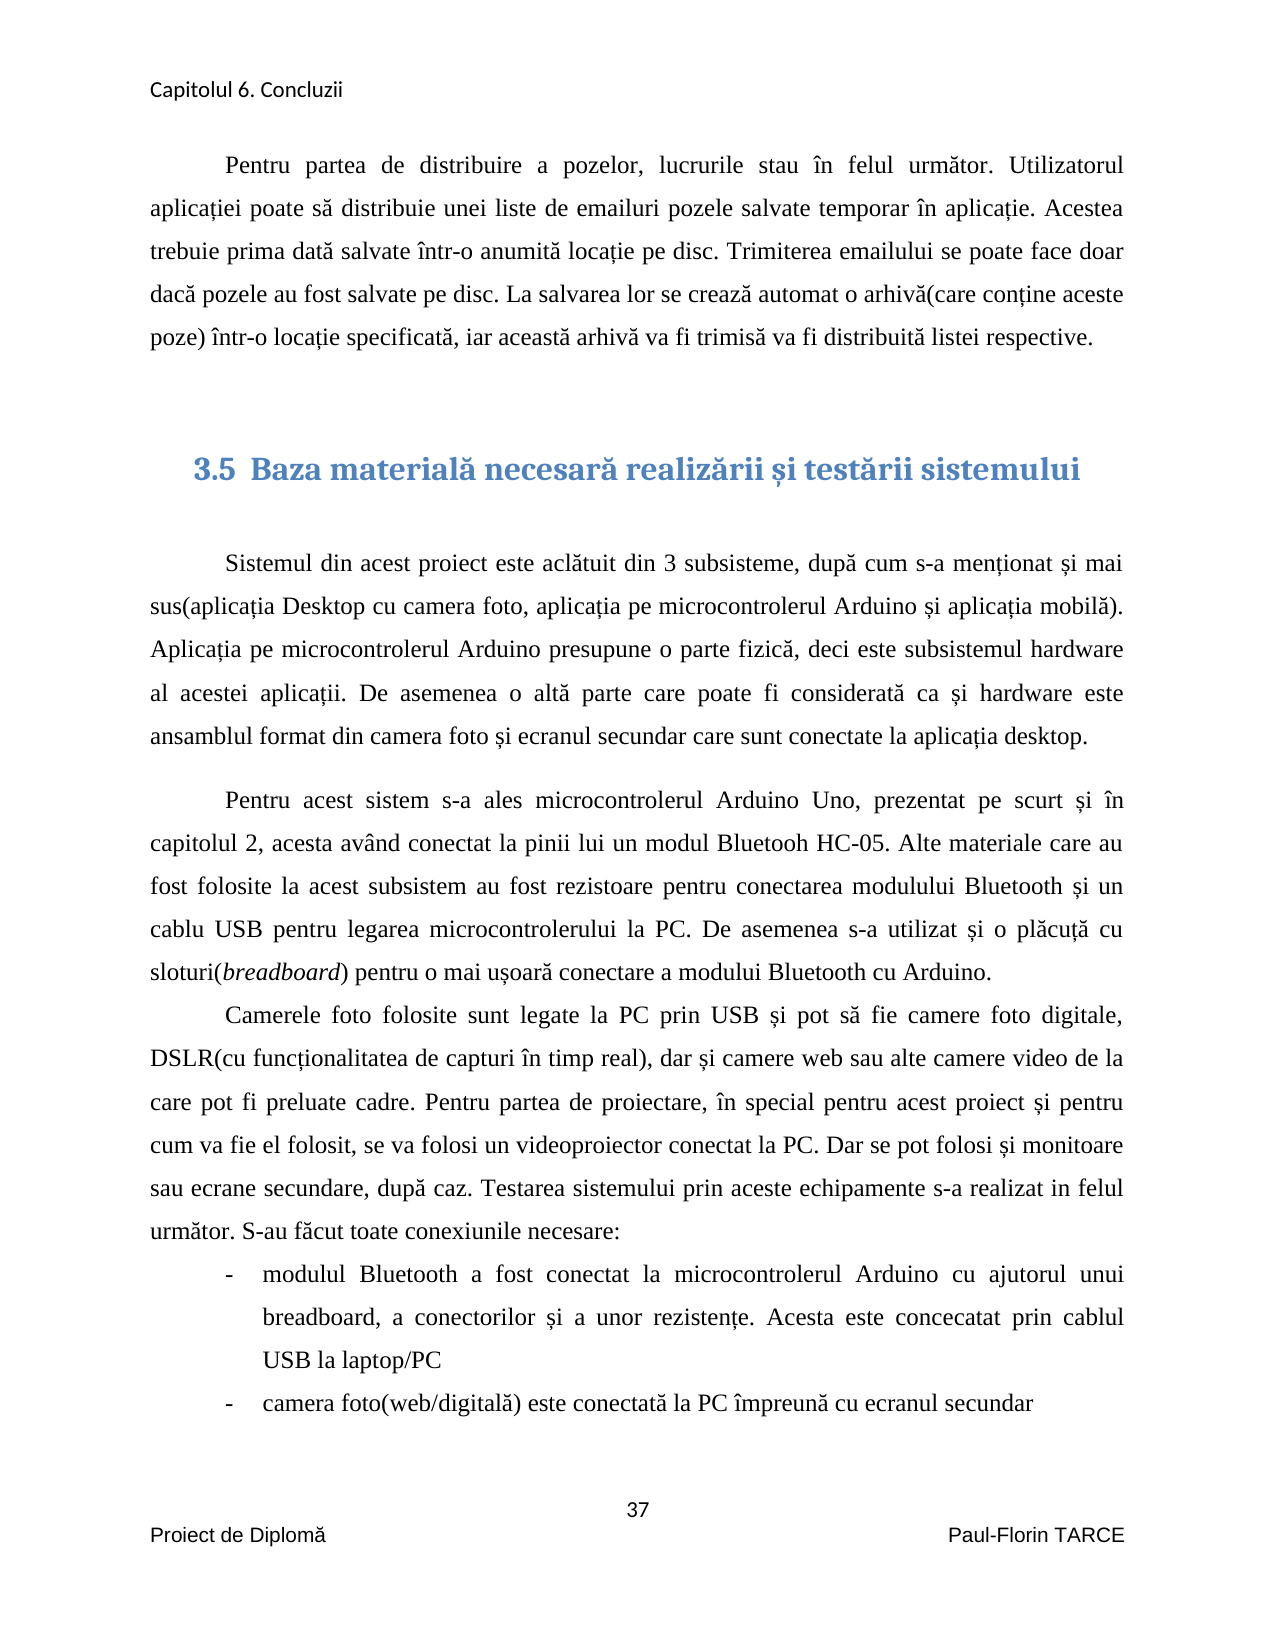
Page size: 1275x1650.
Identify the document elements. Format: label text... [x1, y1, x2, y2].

text Pentru partea de distribuire a pozelor, lucrurile stau în felul următor. Utilizatorul aplicației poate să distribuie unei liste de emailuri pozele salvate temporar în aplicație. Acestea trebuie prima dată salvate într-o anumită locație pe disc. Trimiterea emailului se poate face doar dacă pozele au fost salvate pe disc. La salvarea lor se crează automat o arhivă(care conține aceste poze) într-o locație specificată, iar această arhivă va fi trimisă va fi distribuită listei respective. [150, 150, 1125, 351]
text Camerele foto folosite sunt legate la PC prin USB și pot să fie camere foto digitale, DSLR(cu funcționalitatea de capturi în timp real), dar și camere web sau alte camere video de la care pot fi preluate cadre. Pentru partea de proiectare, în special pentru acest proiect și pentru cum va fie el folosit, se va folosi un videoproiector conectat la PC. Dar se pot folosi și monitoare sau ecrane secundare, după caz. Testarea sistemului prin aceste echipamente s-a realizat in felul următor. S-au făcut toate conexiunile necesare: [150, 1000, 1125, 1245]
text Sistemul din acest proiect este aclătuit din 3 subsisteme, după cum s-a menționat și mai sus(aplicația Desktop cu camera foto, aplicația pe microcontrolerul Arduino și aplicația mobilă). Aplicația pe microcontrolerul Arduino presupune o parte fizică, deci este subsistemul hardware al acestei aplicații. De asemenea o altă parte care poate fi considerată ca și hardware este ansamblul format din camera foto și ecranul secundar care sunt conectate la aplicația desktop. [150, 548, 1125, 749]
list camera foto(web/digitală) este conectată la PC împreună cu ecranul secundar [225, 1388, 1125, 1417]
subtitle 3.5 Baza materială necesară realizării și testării sistemului [150, 450, 1125, 489]
list modulul Bluetooth a fost conectat la microcontrolerul Arduino cu ajutorul unui breadboard, a conectorilor și a unor rezistențe. Acesta este concecatat prin cablul USB la laptop/PC [225, 1259, 1125, 1374]
text Pentru acest sistem s-a ales microcontrolerul Arduino Uno, prezentat pe scurt și în capitolul 2, acesta având conectat la pinii lui un modul Bluetooh HC-05. Alte materiale care au fost folosite la acest subsistem au fost rezistoare pentru conectarea modulului Bluetooth și un cablu USB pentru legarea microcontrolerului la PC. De asemenea s-a utilizat și o plăcuță cu sloturi(breadboard) pentru o mai ușoară conectare a modului Bluetooth cu Arduino. [150, 785, 1125, 986]
